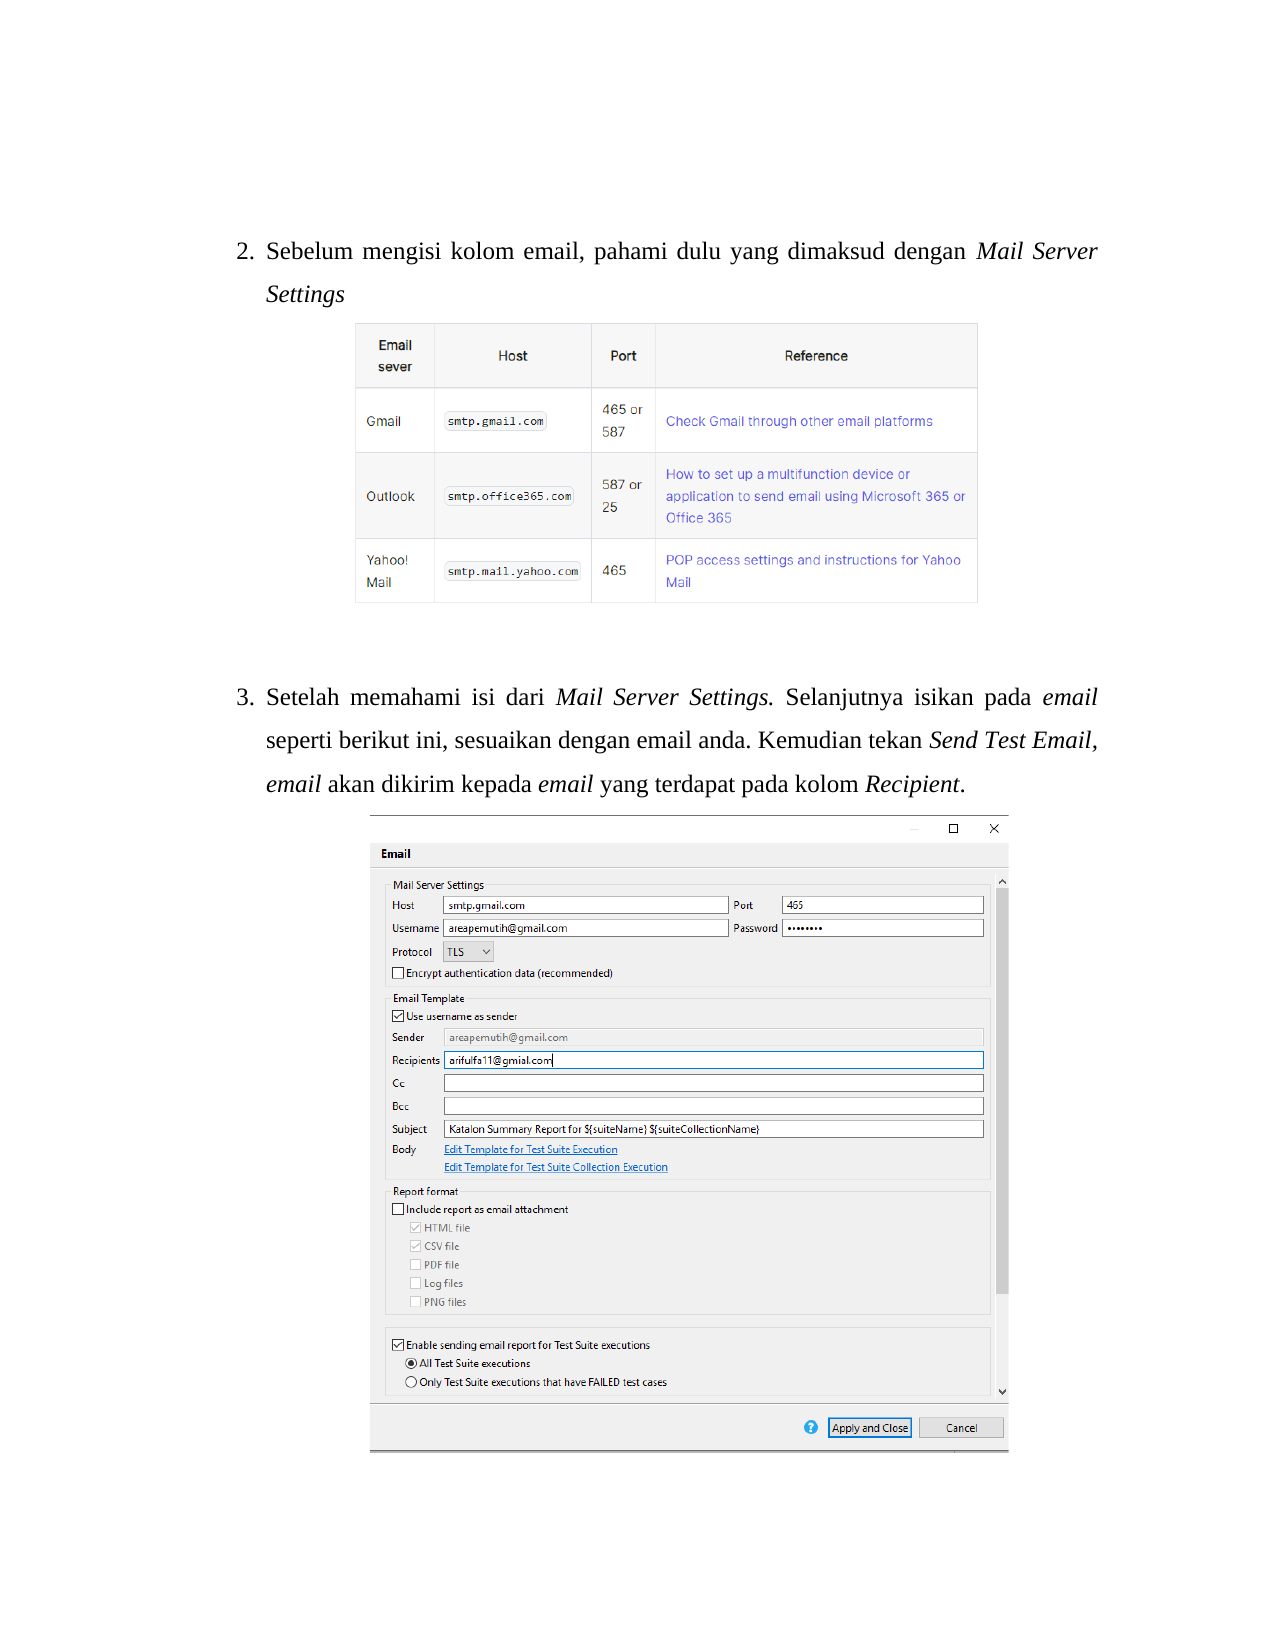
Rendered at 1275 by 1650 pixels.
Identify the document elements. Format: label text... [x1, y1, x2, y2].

picture [369, 815, 1009, 1453]
list Setelah memahami isi dari Mail Server Settings. Selanjutnya isikan pada email seperti berikut ini, sesuaikan dengan email anda. Kemudian tekan Send Test Email, email akan dikirim kepada email yang terdapat pada kolom Recipient. [236, 682, 1098, 797]
picture [355, 322, 979, 603]
list Sebelum mengisi kolom email, pahami dulu yang dimaksud dengan Mail Server Settings [236, 236, 1098, 308]
